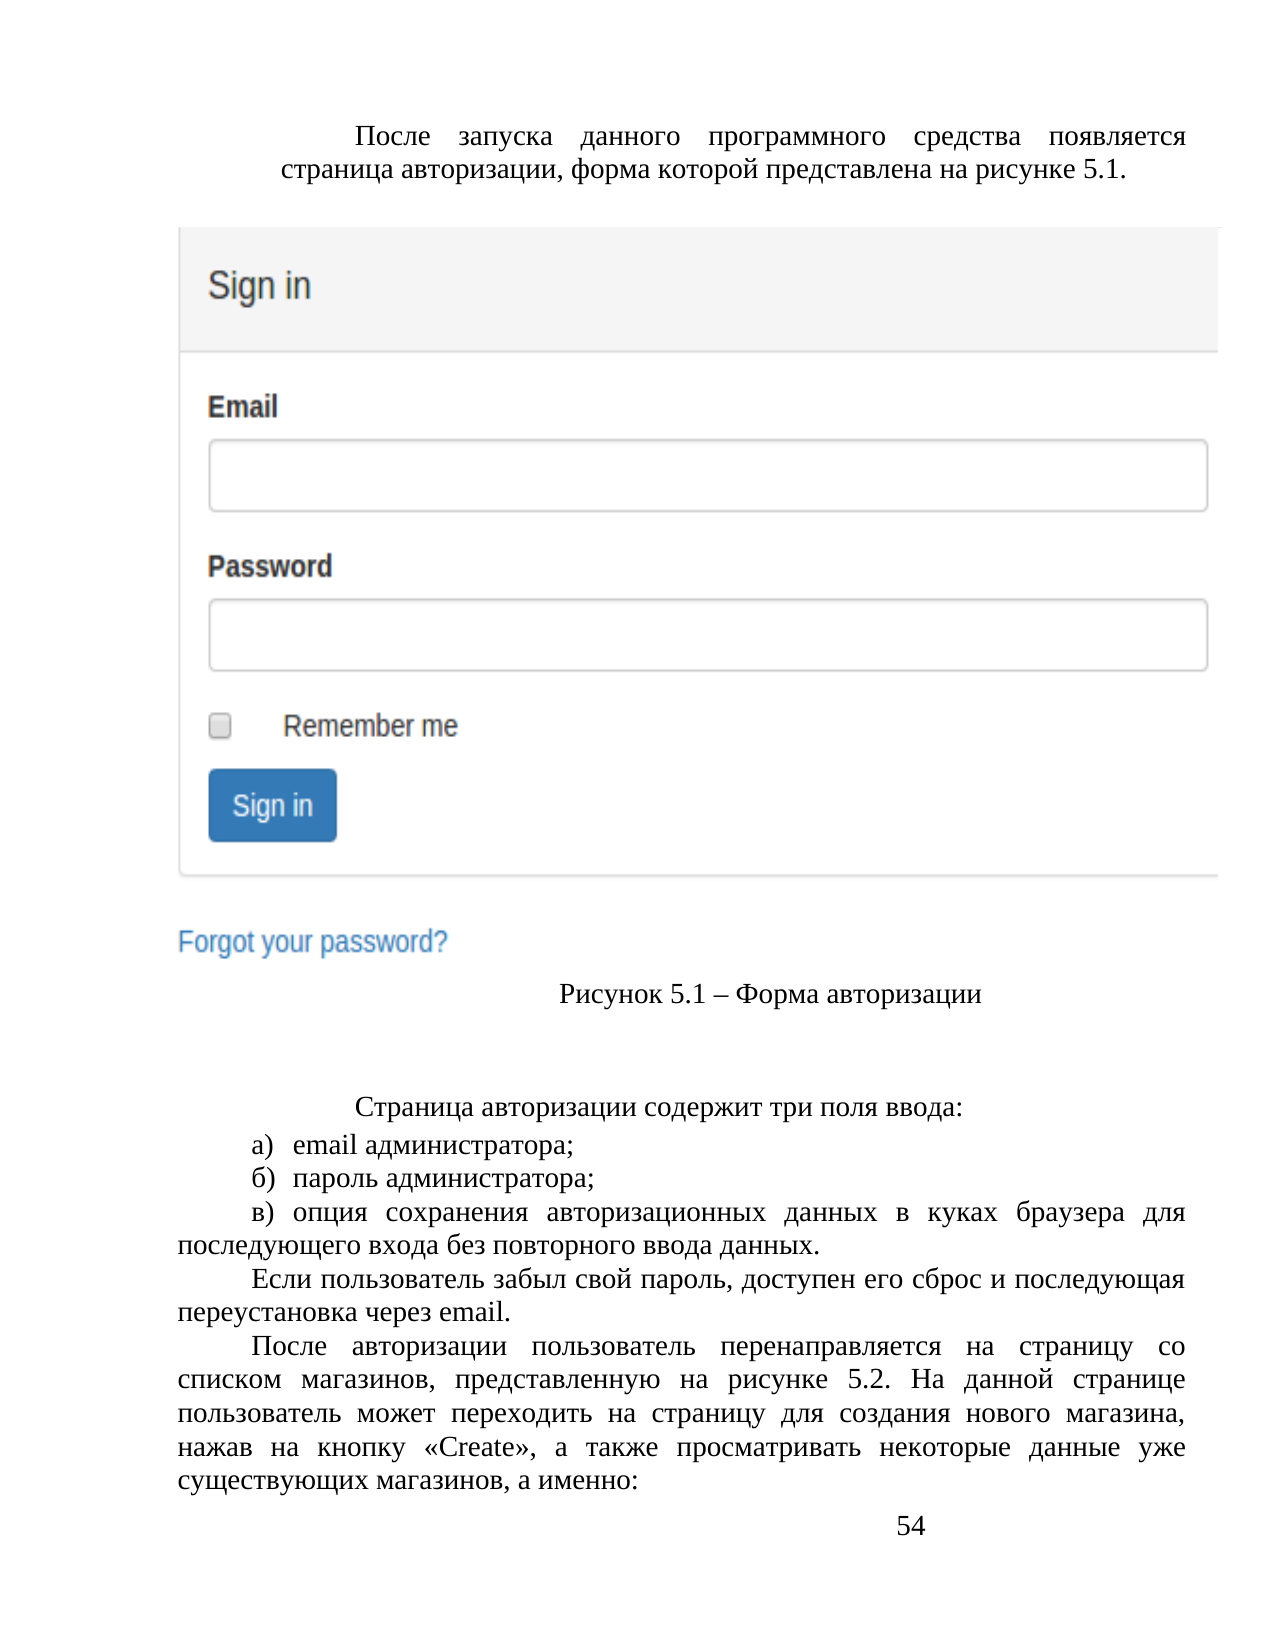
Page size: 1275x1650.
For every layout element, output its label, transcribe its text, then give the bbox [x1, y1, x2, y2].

picture [177, 227, 1222, 972]
text После запуска данного программного средства появляется страница авторизации, форма которой представлена на рисунке 5.1. [281, 118, 1186, 185]
list опция сохранения авторизационных данных в куках браузера для последующего входа без повторного ввода данных. [177, 1194, 1186, 1261]
text Рисунок 5.1 – Форма авторизации [281, 976, 1186, 1009]
list пароль администратора; [177, 1160, 1186, 1194]
list email администратора; [177, 1127, 1186, 1160]
text Страница авторизации содержит три поля ввода: [281, 1089, 1186, 1123]
list После авторизации пользователь перенаправляется на страницу со списком магазинов, представленную на рисунке 5.2. На данной странице пользователь может переходить на страницу для создания нового магазина, нажав на кнопку «Create», а также просматривать некоторые данные уже существующих магазинов, а именно: [177, 1328, 1186, 1496]
list Если пользователь забыл свой пароль, доступен его сброс и последующая переустановка через email. [177, 1261, 1186, 1328]
